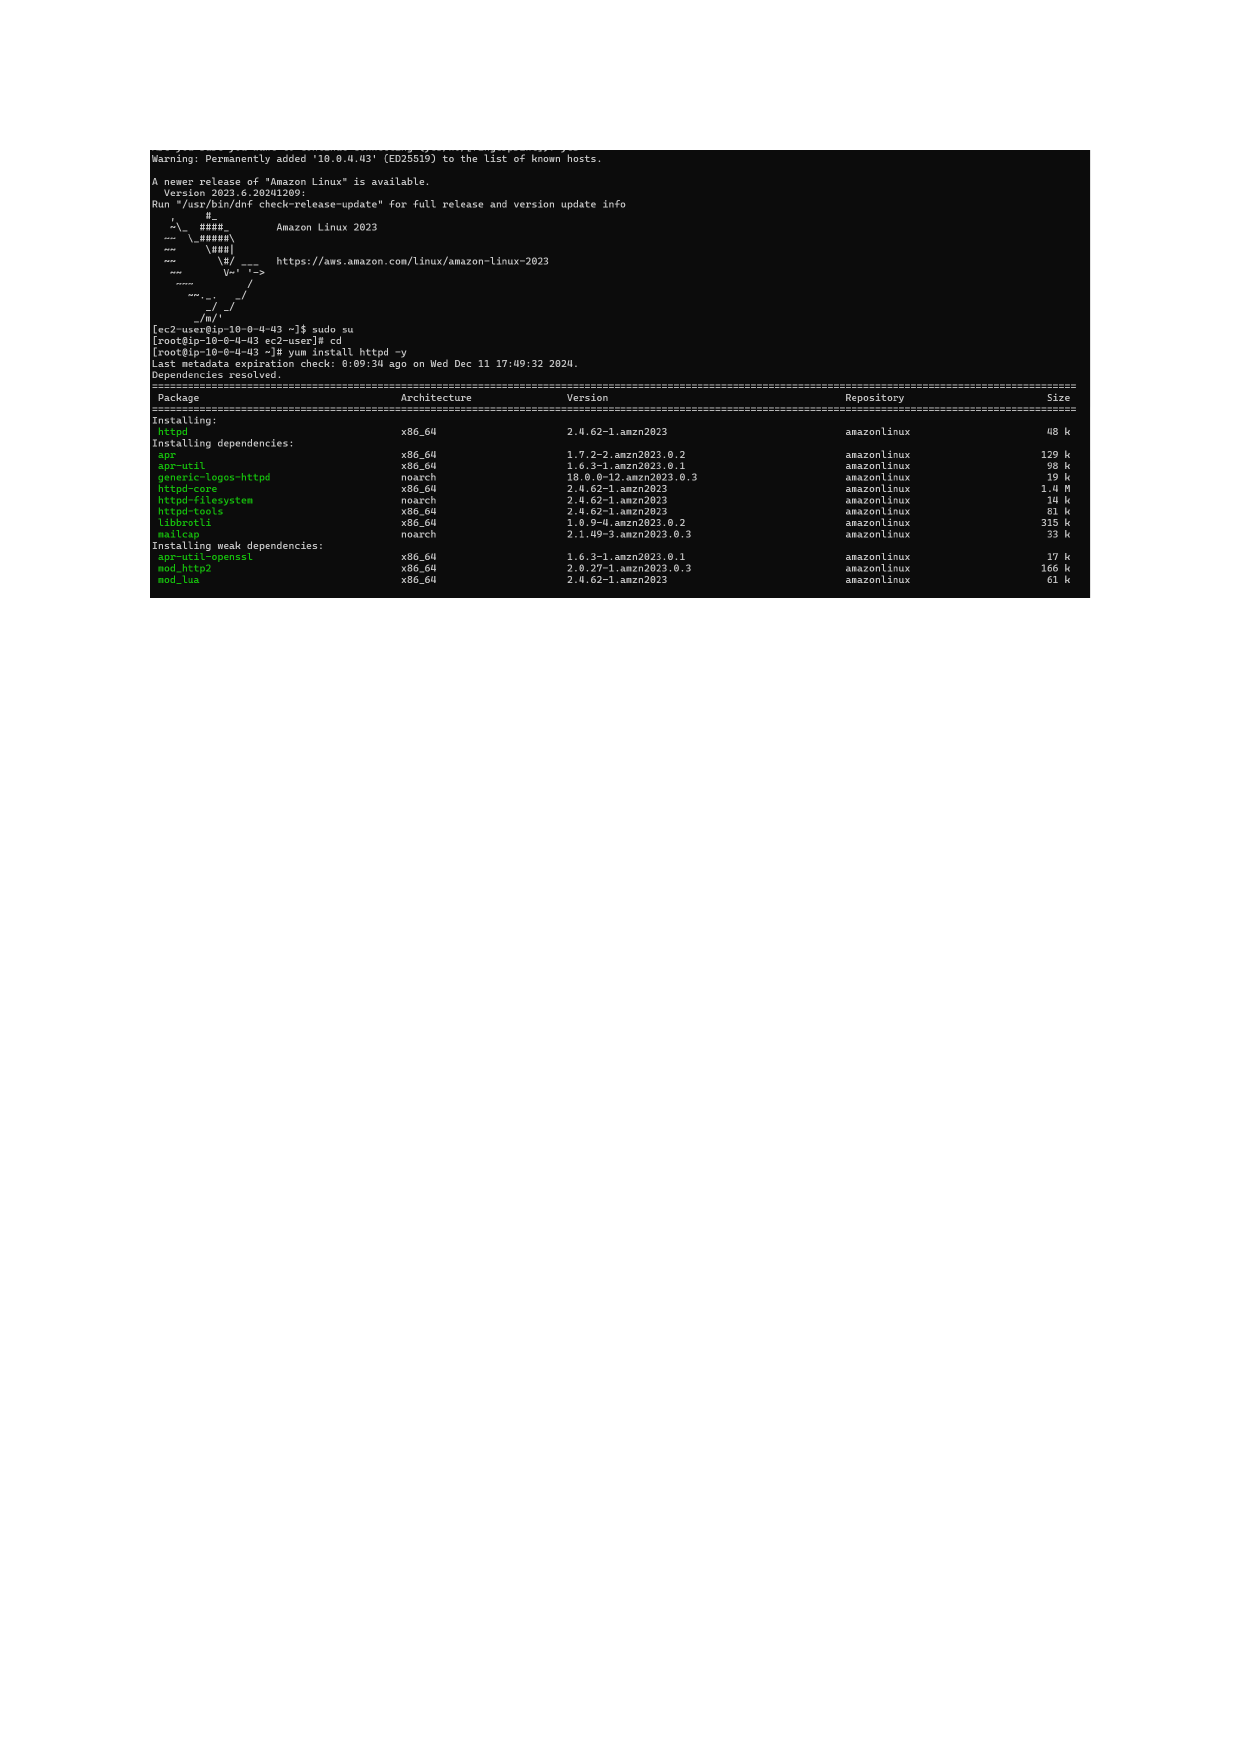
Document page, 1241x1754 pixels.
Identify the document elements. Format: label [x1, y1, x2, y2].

picture [150, 150, 1091, 598]
